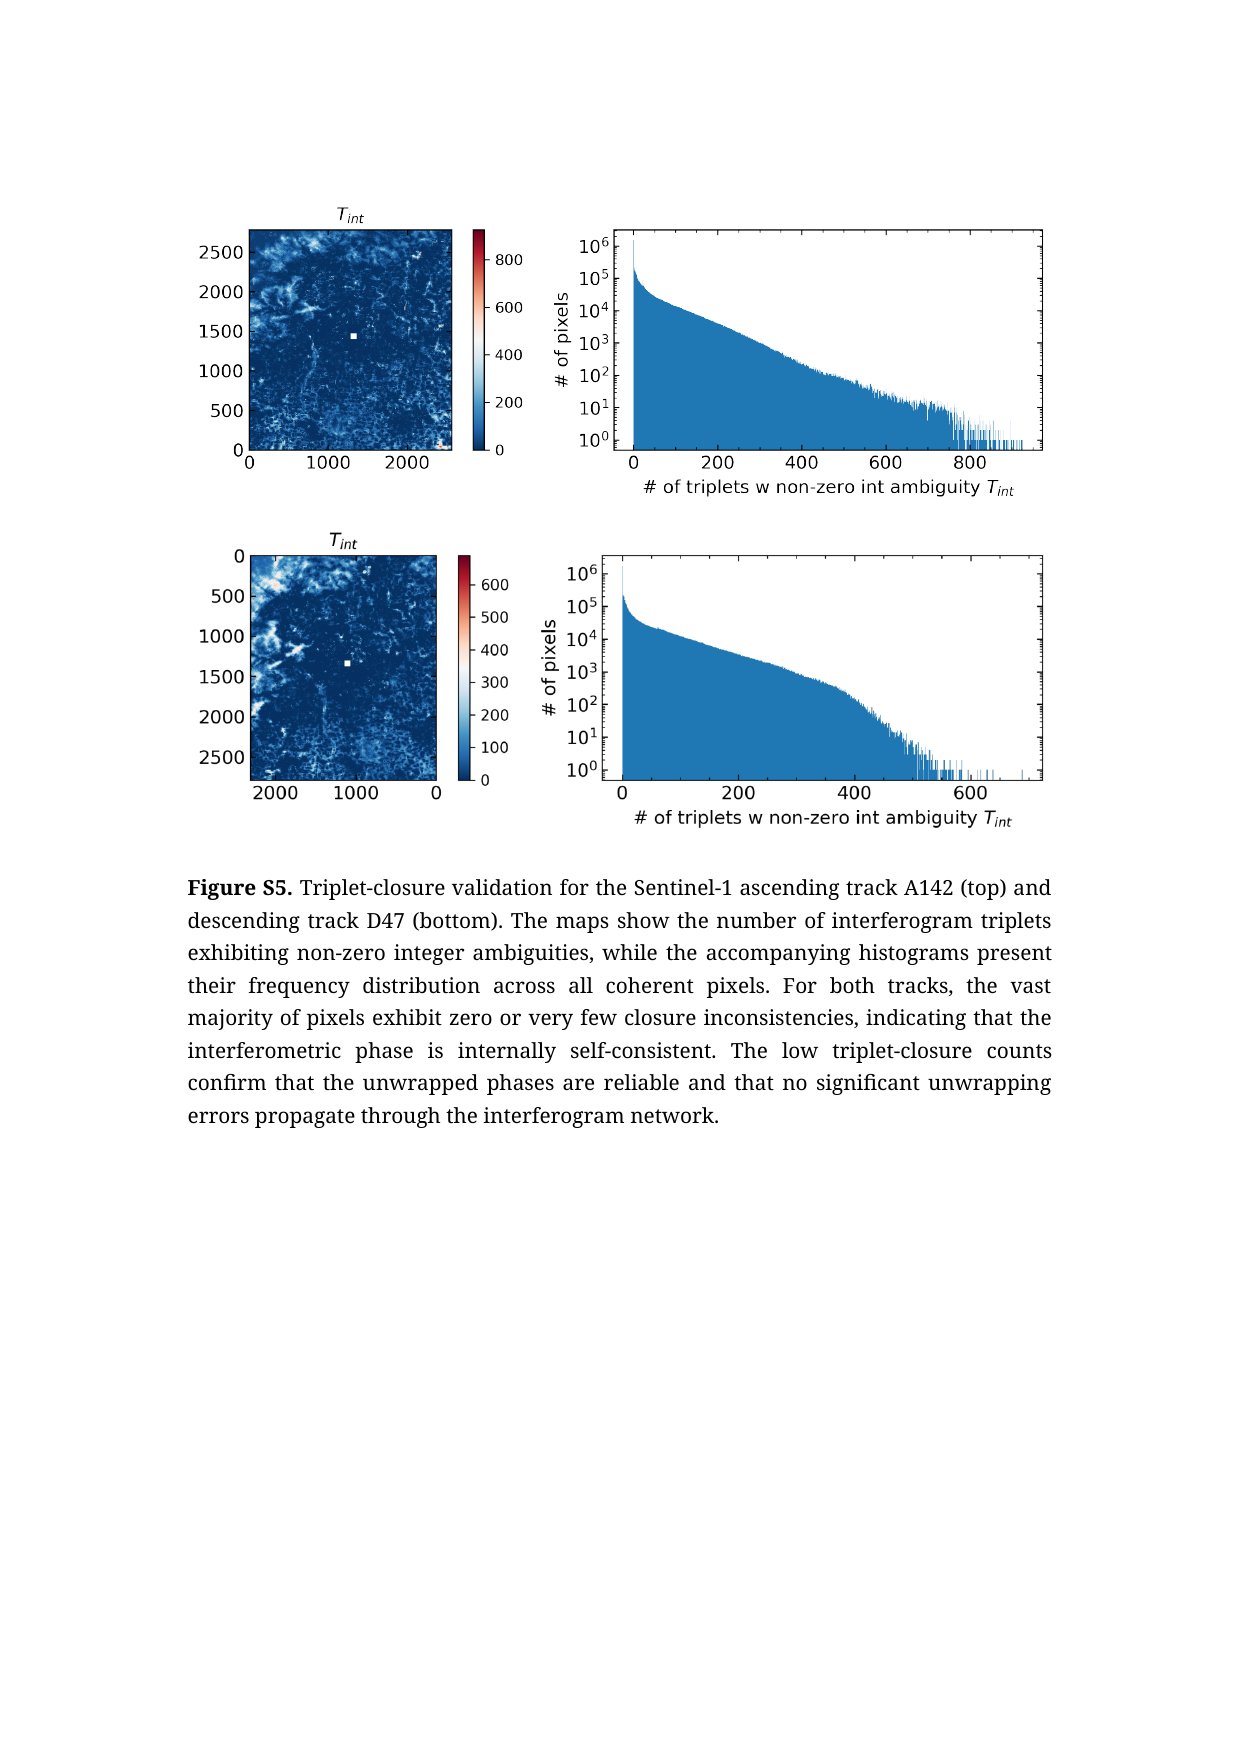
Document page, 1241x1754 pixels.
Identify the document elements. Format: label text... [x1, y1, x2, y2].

picture [187, 196, 1053, 508]
subtitle Figure S5. Triplet‐closure validation for the Sentinel-1 ascending track A142 (top) and descending track D47 (bottom). The maps show the number of interferogram triplets exhibiting non-zero integer ambiguities, while the accompanying histograms present their frequency distribution across all coherent pixels. For both tracks, the vast majority of pixels exhibit zero or very few closure inconsistencies, indicating that the interferometric phase is internally self-consistent. The low triplet-closure counts confirm that the unwrapped phases are reliable and that no significant unwrapping errors propagate through the interferogram network. [187, 872, 1053, 1132]
picture [187, 521, 1053, 839]
